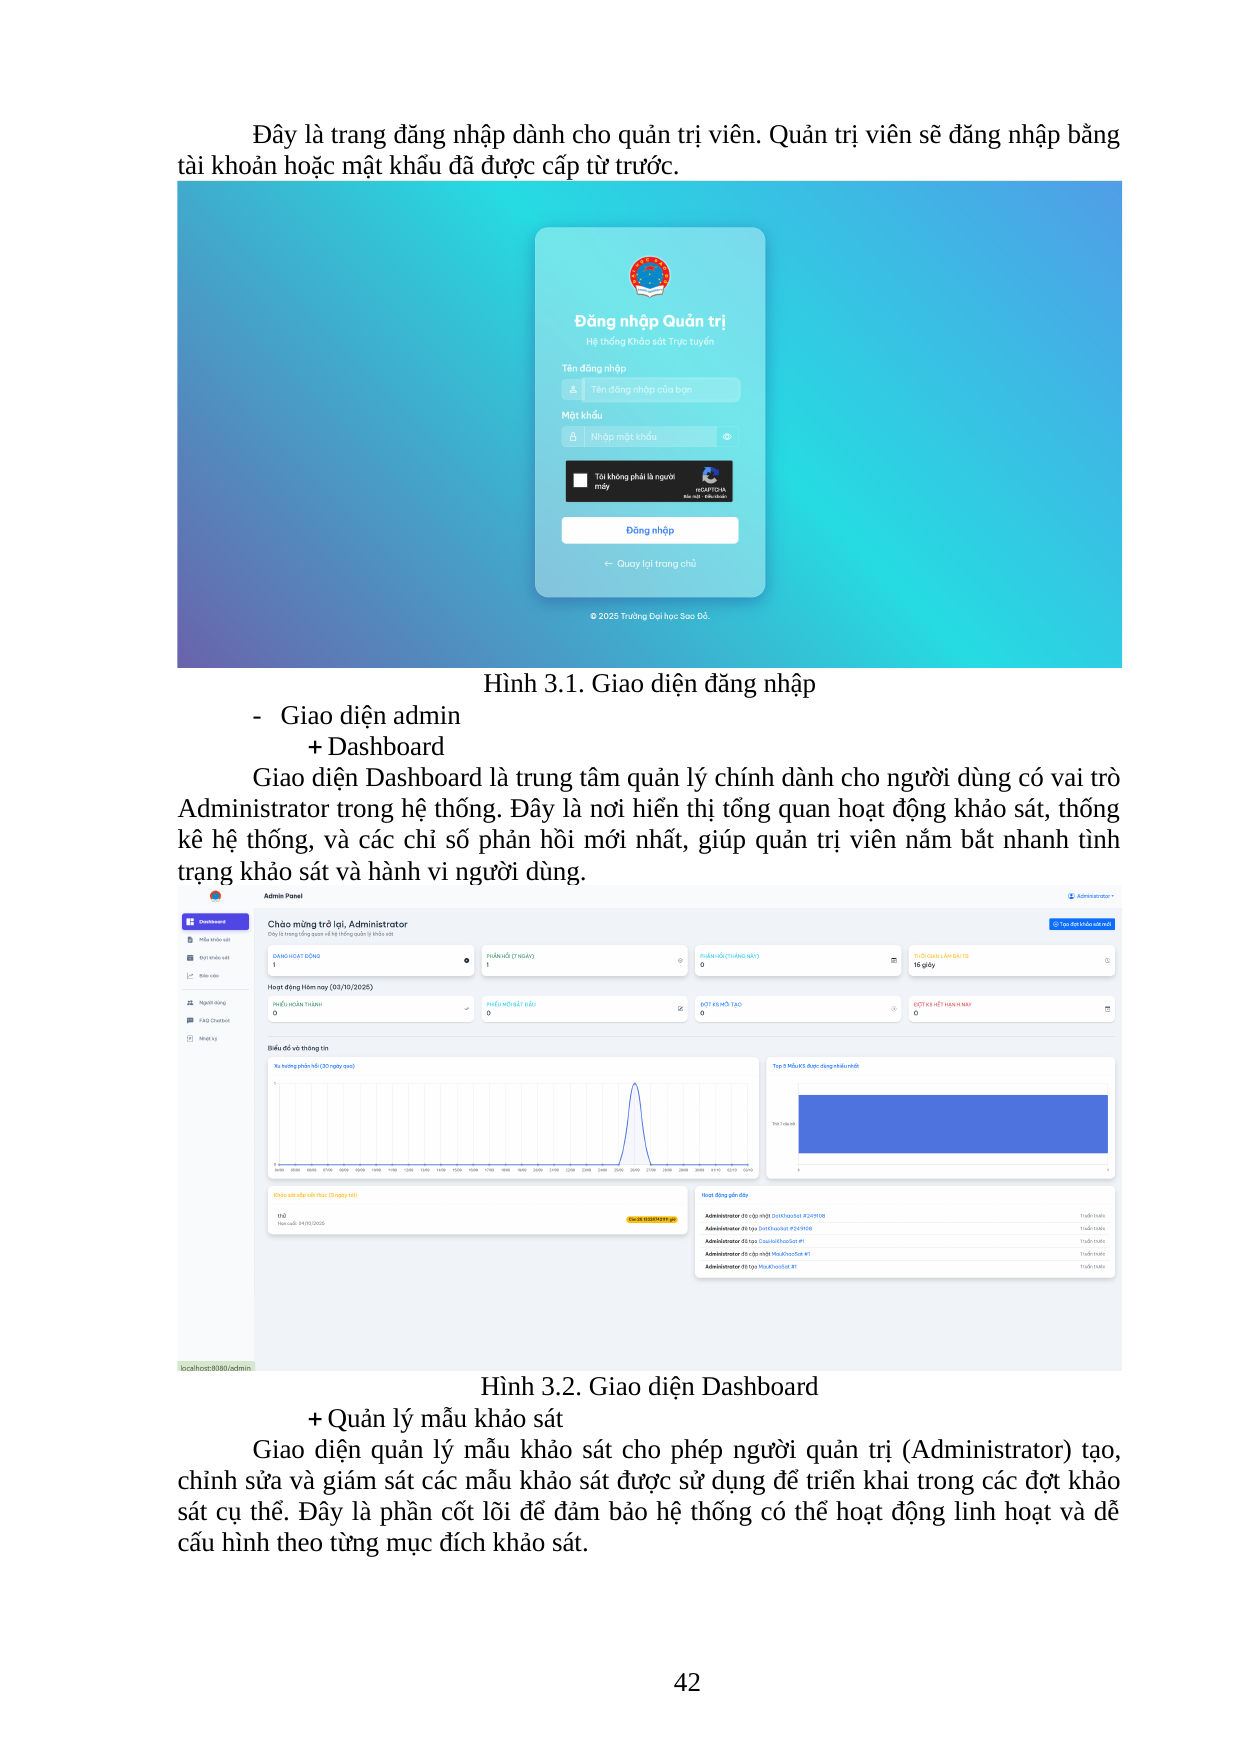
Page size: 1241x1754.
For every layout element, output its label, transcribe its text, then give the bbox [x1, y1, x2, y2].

text Hình 3.1. Giao diện đăng nhập [177, 668, 1122, 699]
text Giao diện quản lý mẫu khảo sát cho phép người quản trị (Administrator) tạo, chỉnh sửa và giám sát các mẫu khảo sát được sử dụng để triển khai trong các đợt khảo sát cụ thể. Đây là phần cốt lõi để đảm bảo hệ thống có thể hoạt động linh hoạt và dễ cấu hình theo từng mục đích khảo sát. [177, 1433, 1122, 1557]
text Giao diện admin [177, 699, 1122, 730]
text Đây là trang đăng nhập dành cho quản trị viên. Quản trị viên sẽ đăng nhập bằng tài khoản hoặc mật khẩu đã được cấp từ trước. [177, 118, 1122, 180]
text Hình 3.2. Giao diện Dashboard [177, 1371, 1122, 1402]
text Dashboard [177, 730, 1122, 761]
text Giao diện Dashboard là trung tâm quản lý chính dành cho người dùng có vai trò Administrator trong hệ thống. Đây là nơi hiển thị tổng quan hoạt động khảo sát, thống kê hệ thống, và các chỉ số phản hồi mới nhất, giúp quản trị viên nắm bắt nhanh tình trạng khảo sát và hành vi người dùng. [177, 761, 1122, 885]
picture [177, 180, 1123, 668]
text Quản lý mẫu khảo sát [177, 1402, 1122, 1433]
picture [177, 885, 1123, 1371]
